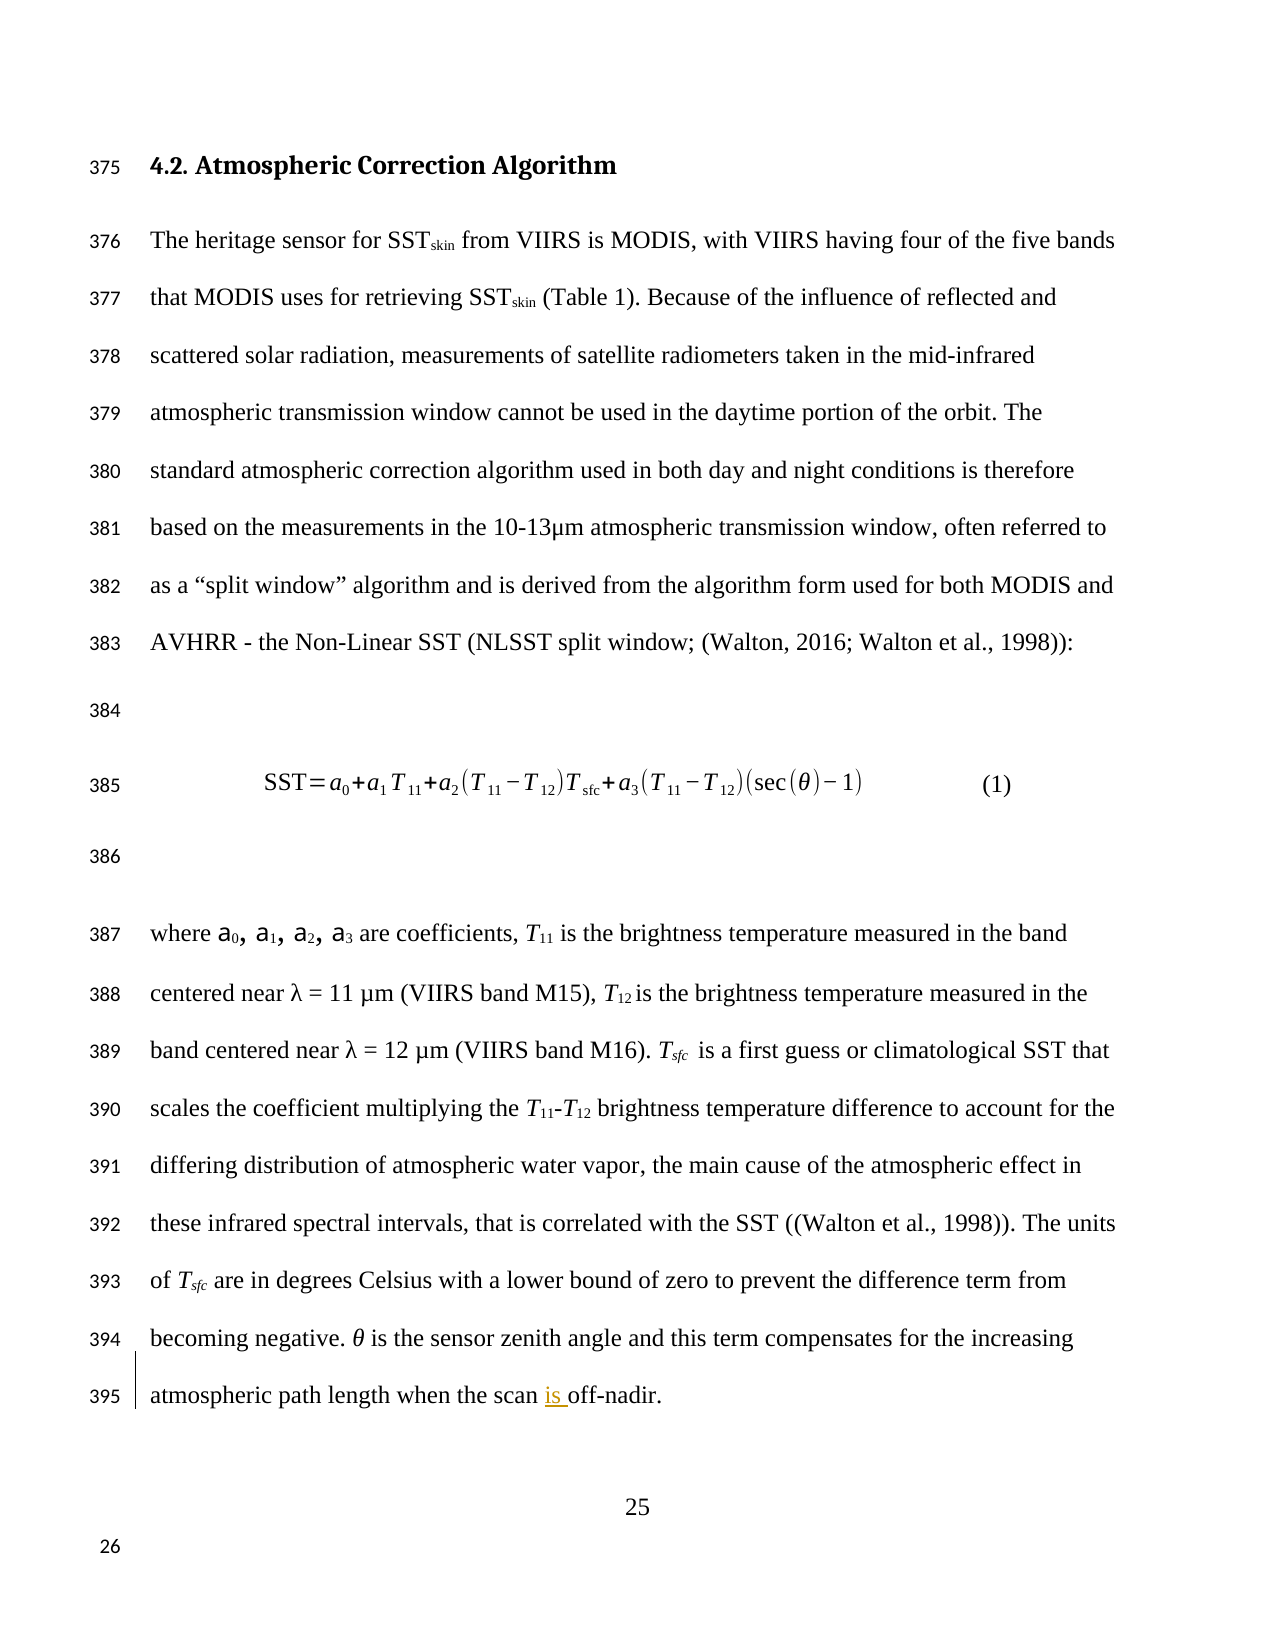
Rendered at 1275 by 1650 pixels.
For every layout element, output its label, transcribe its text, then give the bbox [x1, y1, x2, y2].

text where a0, a1, a2, a3 are coefficients, T11 is the brightness temperature measured in the band centered near λ = 11 µm (VIIRS band M15), T12 is the brightness temperature measured in the band centered near λ = 12 µm (VIIRS band M16). Tsfc is a first guess or climatological SST that scales the coefficient multiplying the T11-T12 brightness temperature difference to account for the differing distribution of atmospheric water vapor, the main cause of the atmospheric effect in these infrared spectral intervals, that is correlated with the SST ((Walton et al., 1998)). The units of Tsfc are in degrees Celsius with a lower bound of zero to prevent the difference term from becoming negative. θ is the sensor zenith angle and this term compensates for the increasing atmospheric path length when the scan off-nadir. [150, 911, 1125, 1409]
text (1) [150, 767, 1125, 799]
text The heritage sensor for SSTskin from VIIRS is MODIS, with VIIRS having four of the five bands that MODIS uses for retrieving SSTskin (Table 1). Because of the influence of reflected and scattered solar radiation, measurements of satellite radiometers taken in the mid-infrared atmospheric transmission window cannot be used in the daytime portion of the orbit. The standard atmospheric correction algorithm used in both day and night conditions is therefore based on the measurements in the 10-13μm atmospheric transmission window, often referred to as a “split window” algorithm and is derived from the algorithm form used for both MODIS and AVHRR - the Non-Linear SST (NLSST split window; (Walton, 2016; Walton et al., 1998)): [150, 225, 1125, 656]
subtitle Atmospheric Correction Algorithm [150, 150, 1125, 181]
